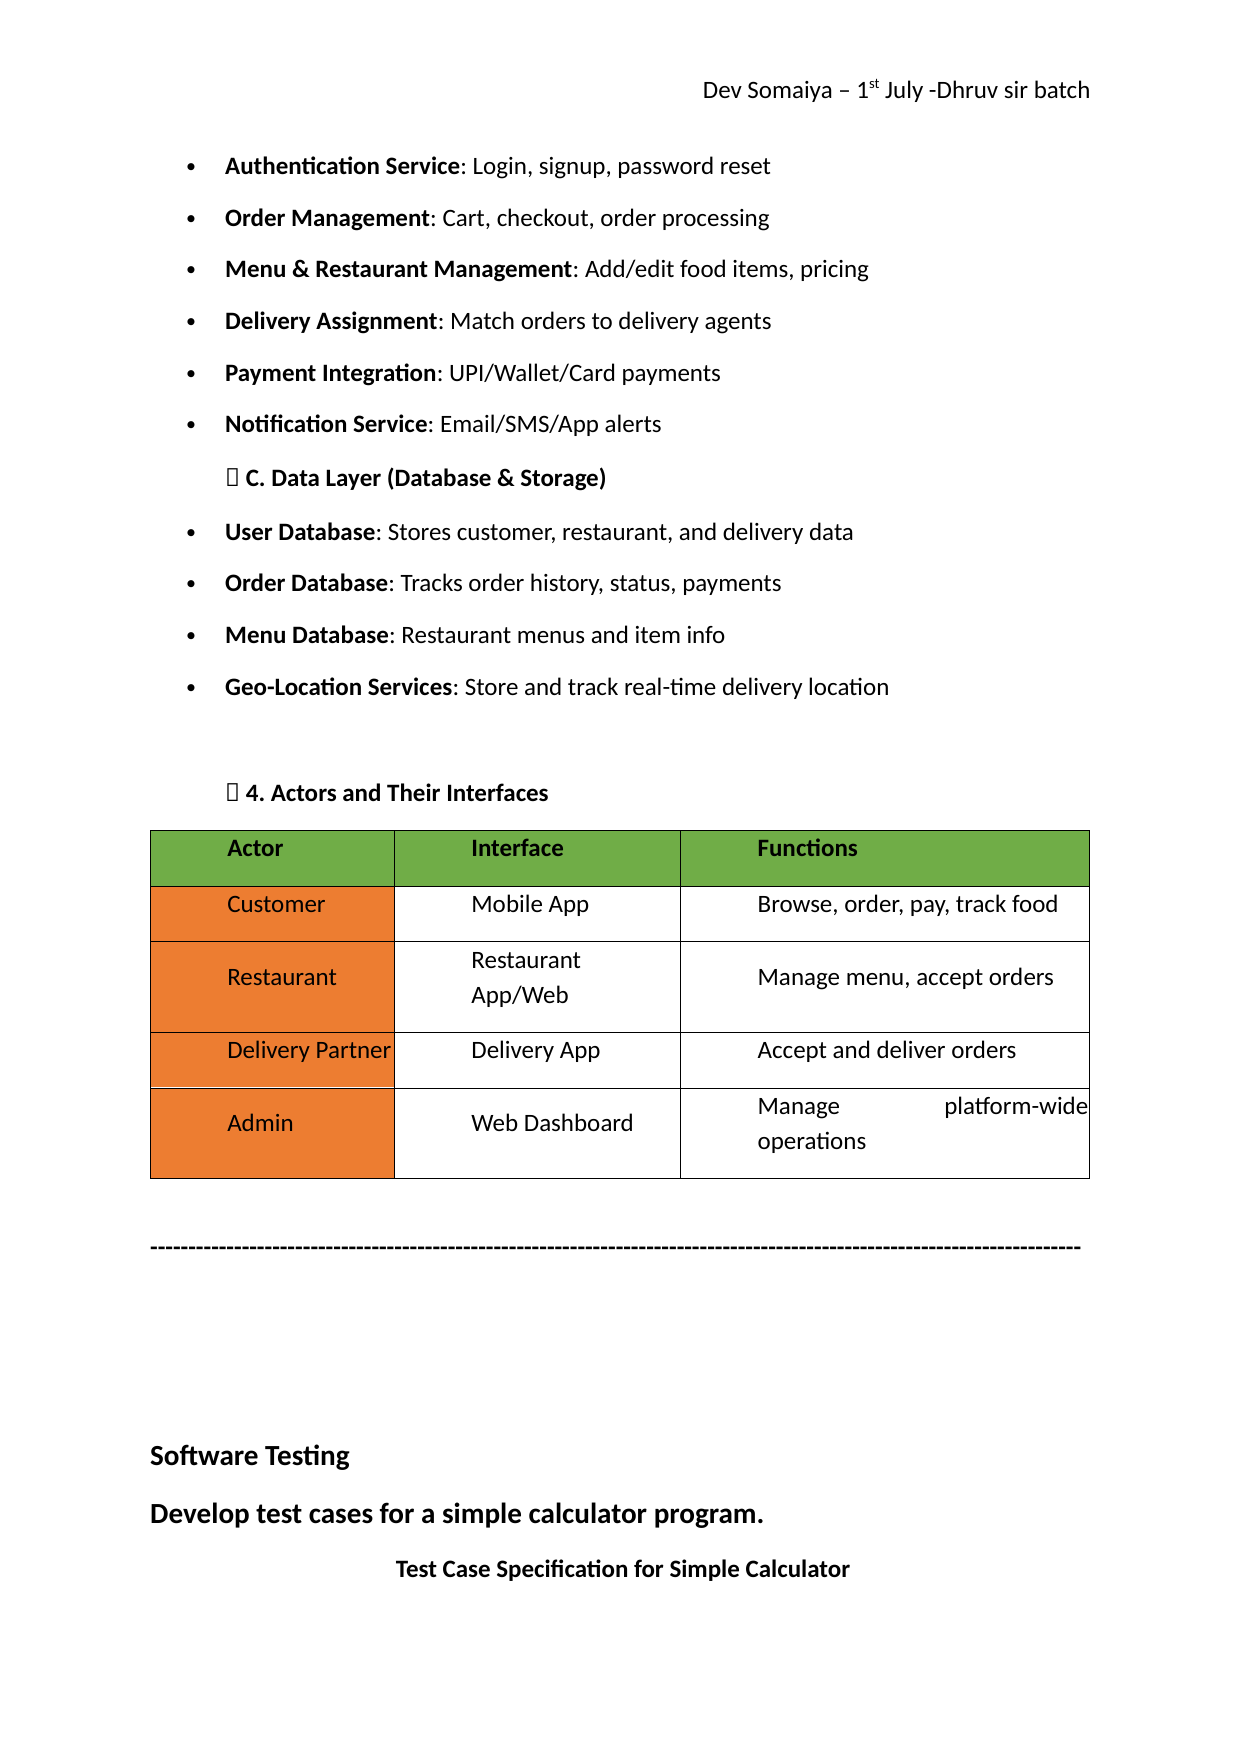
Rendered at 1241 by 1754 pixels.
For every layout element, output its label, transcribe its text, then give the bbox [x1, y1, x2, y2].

list Notification Service: Email/SMS/App alerts [187, 408, 1090, 439]
list Delivery Assignment: Match orders to delivery agents [187, 305, 1090, 336]
table_cell Manage platform-wide operations [681, 1089, 1089, 1178]
text Develop test cases for a simple calculator program. [150, 1495, 1090, 1531]
table_cell Admin [151, 1089, 394, 1178]
table_cell Restaurant [151, 942, 394, 1032]
list Menu Database: Restaurant menus and item info [187, 619, 1090, 650]
table_cell Accept and deliver orders [681, 1033, 1089, 1087]
text 💾 C. Data Layer (Database & Storage) [225, 460, 1090, 494]
table_cell Browse, order, pay, track food [681, 887, 1089, 941]
text -------------------------------------------------------------------------------------------------------------------------- [150, 1231, 1090, 1261]
table_cell Delivery Partner [151, 1033, 394, 1087]
table_header Actor [151, 831, 394, 886]
table_header Interface [395, 831, 680, 886]
list Order Management: Cart, checkout, order processing [187, 202, 1090, 232]
table_cell Mobile App [395, 887, 680, 941]
table_cell Restaurant App/Web [395, 942, 680, 1032]
list User Database: Stores customer, restaurant, and delivery data [187, 516, 1090, 546]
table_cell Manage menu, accept orders [681, 942, 1089, 1032]
table_header Functions [681, 831, 1089, 886]
list Geo-Location Services: Store and track real-time delivery location [187, 671, 1090, 701]
list Payment Integration: UPI/Wallet/Card payments [187, 357, 1090, 387]
text 🧩 4. Actors and Their Interfaces [225, 774, 1090, 808]
text Software Testing [150, 1437, 1090, 1473]
list Order Database: Tracks order history, status, payments [187, 567, 1090, 598]
list Authentication Service: Login, signup, password reset [187, 150, 1090, 181]
table_cell Delivery App [395, 1033, 680, 1087]
table_cell Web Dashboard [395, 1089, 680, 1178]
table_cell Customer [151, 887, 394, 941]
list Menu & Restaurant Management: Add/edit food items, pricing [187, 253, 1090, 284]
text Test Case Specification for Simple Calculator [150, 1553, 1090, 1583]
